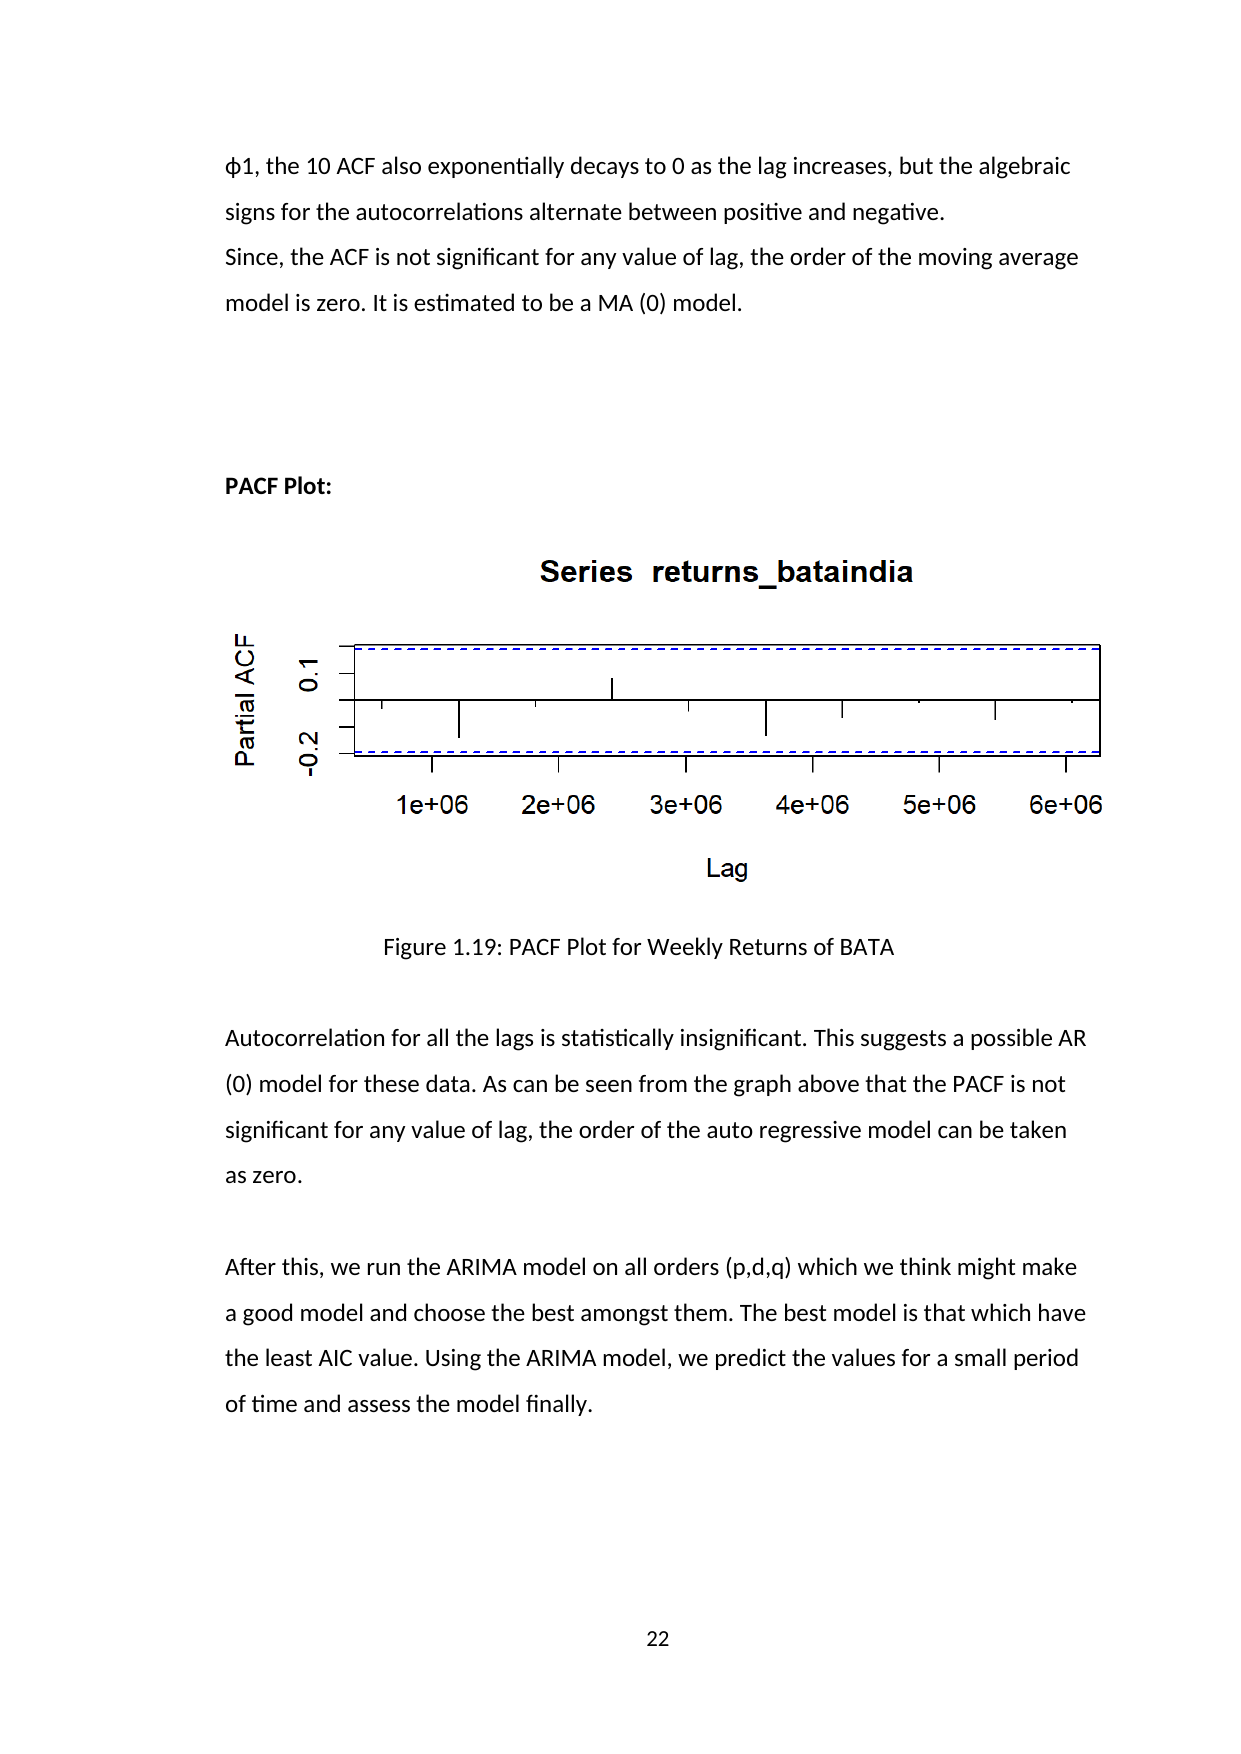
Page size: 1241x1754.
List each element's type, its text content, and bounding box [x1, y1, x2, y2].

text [225, 150, 1090, 226]
text Autocorrelation for all the lags is statistically insignificant. This suggests a possible AR (0) model for these data. As can be seen from the graph above that the PACF is not significant for any value of lag, the order of the auto regressive model can be taken as zero. [225, 1022, 1090, 1190]
text Since, the ACF is not significant for any value of lag, the order of the moving average model is zero. It is estimated to be a MA (0) model. [225, 241, 1090, 318]
picture [225, 515, 1166, 917]
text After this, we run the ARIMA model on all orders (p,d,q) which we think might make a good model and choose the best amongst them. The best model is that which have the least AIC value. Using the ARIMA model, we predict the values for a small period of time and assess the model finally. [225, 1251, 1090, 1419]
text PACF Plot: [225, 470, 1090, 501]
text Figure 1.19: PACF Plot for Weekly Returns of BATA [187, 931, 1090, 961]
